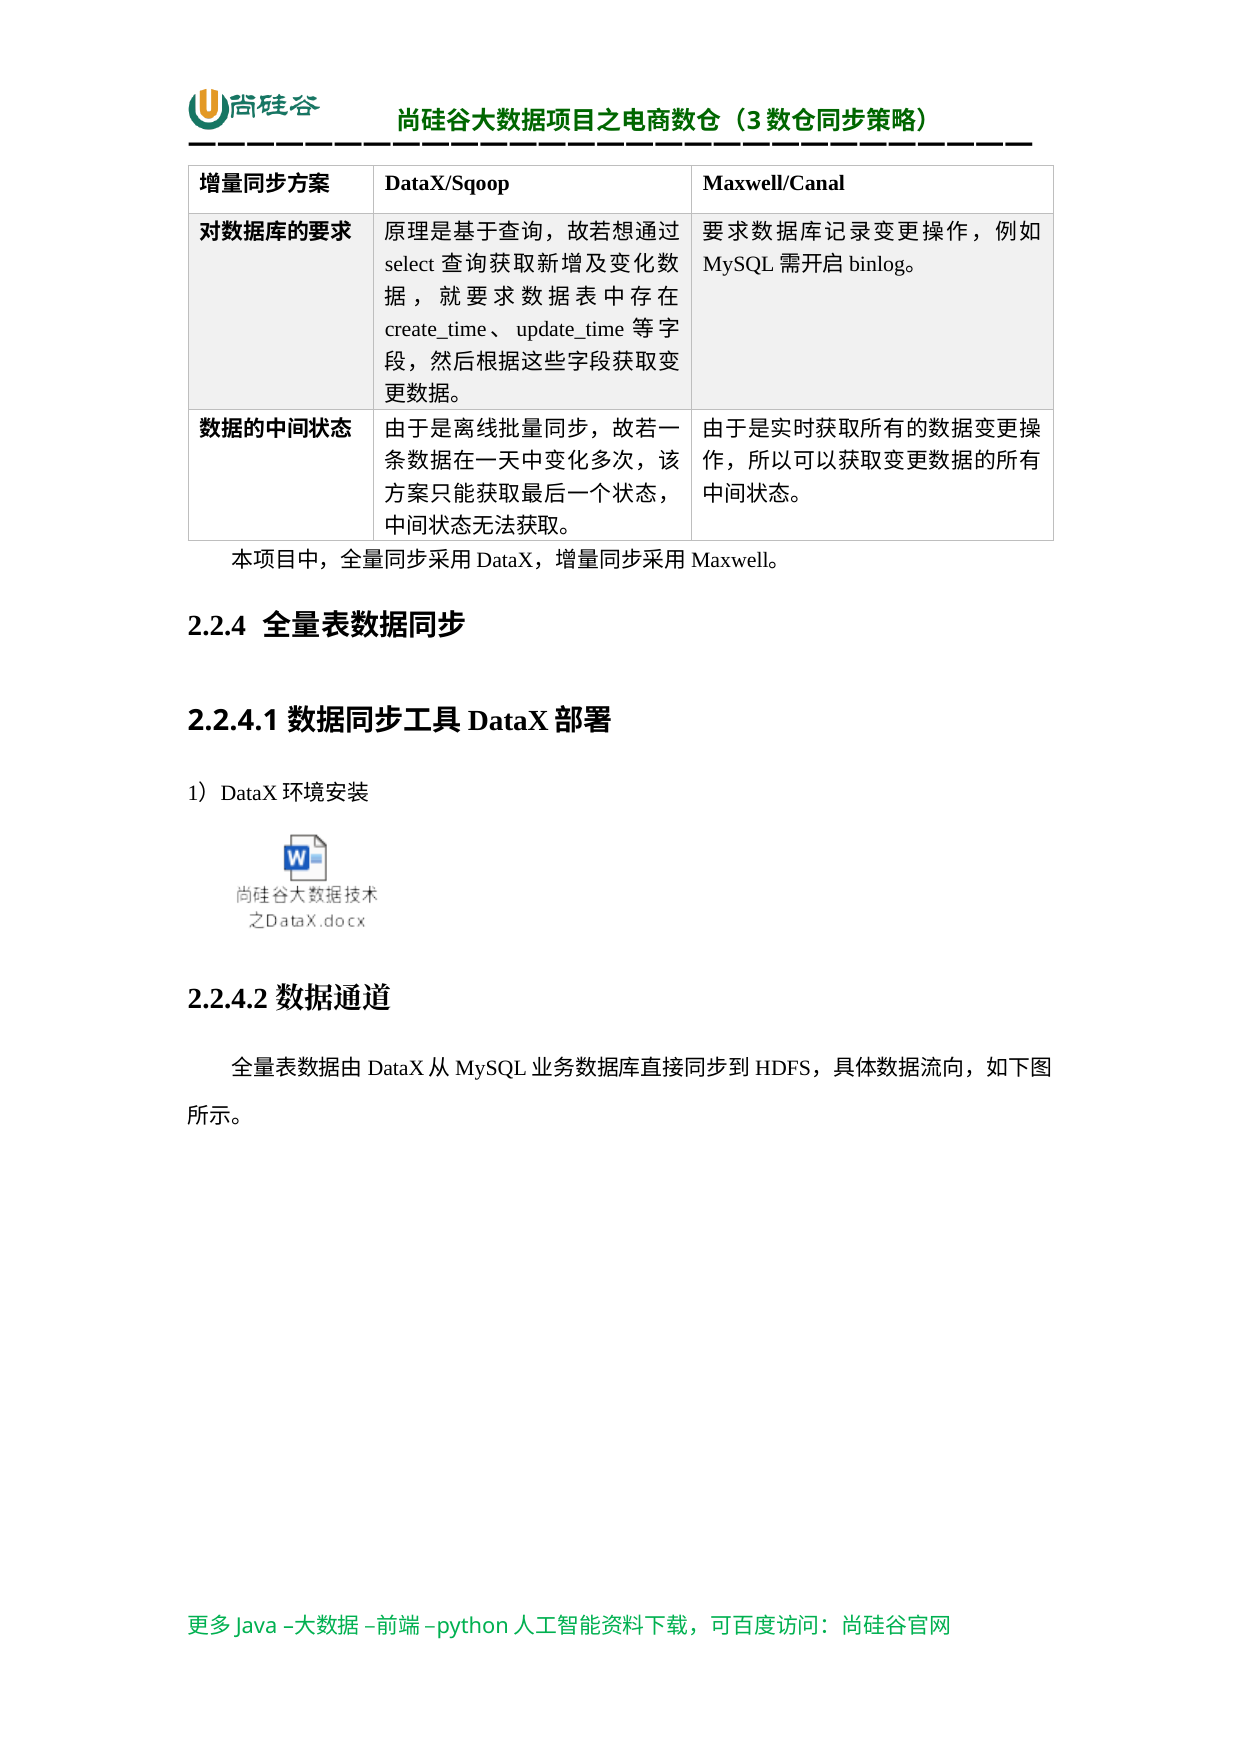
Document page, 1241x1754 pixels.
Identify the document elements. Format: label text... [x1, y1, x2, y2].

table_header DataX/Sqoop [374, 166, 691, 212]
table_cell 原理是基于查询，故若想通过select查询获取新增及变化数据，就要求数据表中存在create_time、update_time等字段，然后根据这些字段获取变更数据。 [374, 214, 691, 409]
picture [187, 88, 320, 130]
table_cell 数据的中间状态 [189, 410, 373, 540]
subtitle 全量表数据同步 [187, 590, 1053, 655]
table_cell 对数据库的要求 [189, 214, 373, 409]
text 2.2.4.2 数据通道 [187, 965, 1053, 1030]
text 本项目中，全量同步采用DataX，增量同步采用Maxwell。 [187, 541, 1053, 574]
table_header Maxwell/Canal [692, 166, 1053, 212]
text 2.2.4.1 数据同步工具DataX部署 [187, 685, 1053, 750]
table_cell 由于是离线批量同步，故若一条数据在一天中变化多次，该方案只能获取最后一个状态，中间状态无法获取。 [374, 410, 691, 540]
text 1）DataX环境安装 [187, 774, 1053, 807]
table_header 增量同步方案 [189, 166, 373, 212]
table_cell 要求数据库记录变更操作，例如MySQL需开启binlog。 [692, 214, 1053, 409]
text 全量表数据由DataX从MySQL业务数据库直接同步到HDFS，具体数据流向，如下图所示。 [187, 1049, 1053, 1131]
table_cell 由于是实时获取所有的数据变更操作，所以可以获取变更数据的所有中间状态。 [692, 410, 1053, 540]
